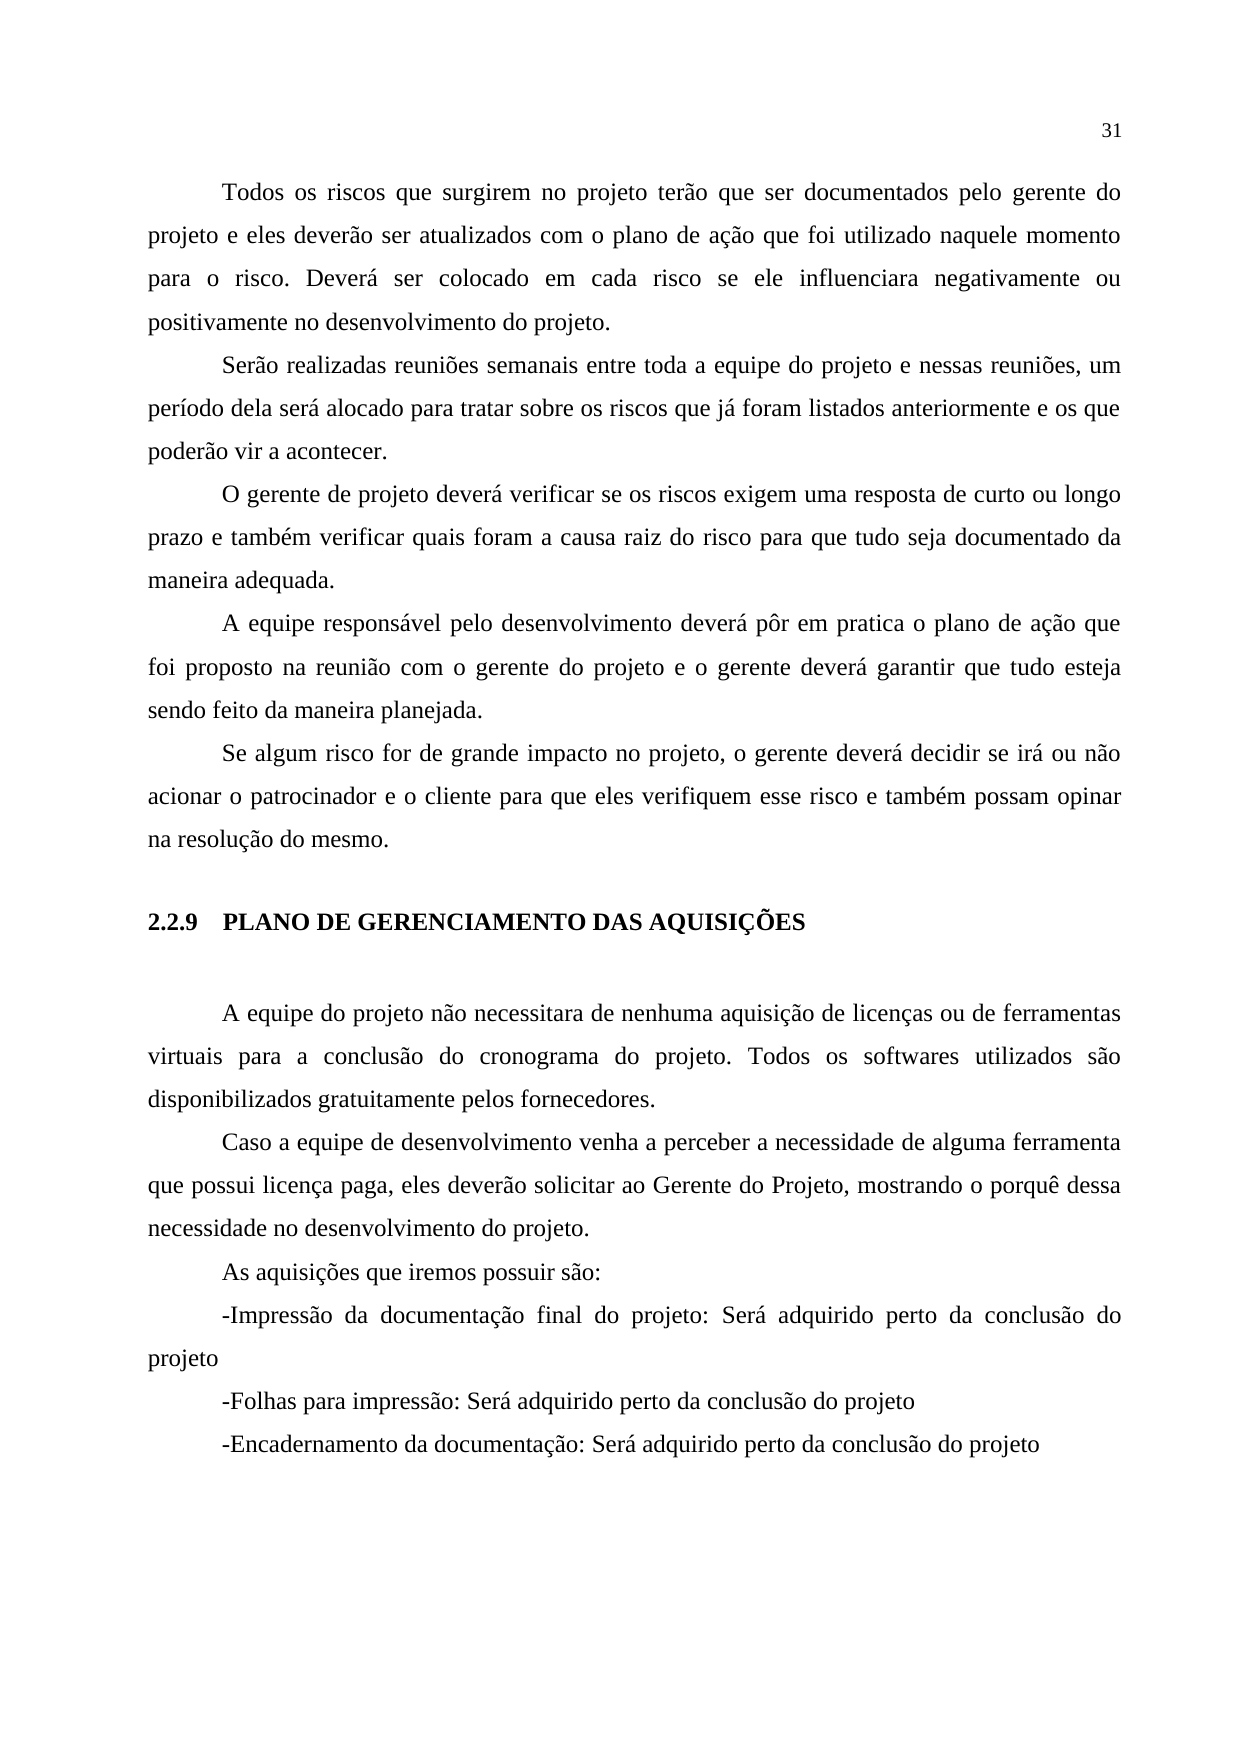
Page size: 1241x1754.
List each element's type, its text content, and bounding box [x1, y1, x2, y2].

text Caso a equipe de desenvolvimento venha a perceber a necessidade de alguma ferramenta que possui licença paga, eles deverão solicitar ao Gerente do Projeto, mostrando o porquê dessa necessidade no desenvolvimento do projeto. [148, 1127, 1122, 1242]
text O gerente de projeto deverá verificar se os riscos exigem uma resposta de curto ou longo prazo e também verificar quais foram a causa raiz do risco para que tudo seja documentado da maneira adequada. [148, 479, 1122, 594]
text -Impressão da documentação final do projeto: Será adquirido perto da conclusão do projeto [148, 1300, 1122, 1372]
text As aquisições que iremos possuir são: [148, 1257, 1122, 1285]
text -Encadernamento da documentação: Será adquirido perto da conclusão do projeto [148, 1429, 1122, 1458]
subtitle PLANO DE GERENCIAMENTO DAS AQUISIÇÕES [148, 907, 1122, 935]
text Todos os riscos que surgirem no projeto terão que ser documentados pelo gerente do projeto e eles deverão ser atualizados com o plano de ação que foi utilizado naquele momento para o risco. Deverá ser colocado em cada risco se ele influenciara negativamente ou positivamente no desenvolvimento do projeto. [148, 177, 1122, 335]
text Se algum risco for de grande impacto no projeto, o gerente deverá decidir se irá ou não acionar o patrocinador e o cliente para que eles verifiquem esse risco e também possam opinar na resolução do mesmo. [148, 738, 1122, 853]
text A equipe responsável pelo desenvolvimento deverá pôr em pratica o plano de ação que foi proposto na reunião com o gerente do projeto e o gerente deverá garantir que tudo esteja sendo feito da maneira planejada. [148, 608, 1122, 723]
text A equipe do projeto não necessitara de nenhuma aquisição de licenças ou de ferramentas virtuais para a conclusão do cronograma do projeto. Todos os softwares utilizados são disponibilizados gratuitamente pelos fornecedores. [148, 998, 1122, 1113]
text Serão realizadas reuniões semanais entre toda a equipe do projeto e nessas reuniões, um período dela será alocado para tratar sobre os riscos que já foram listados anteriormente e os que poderão vir a acontecer. [148, 350, 1122, 465]
text -Folhas para impressão: Será adquirido perto da conclusão do projeto [148, 1386, 1122, 1415]
